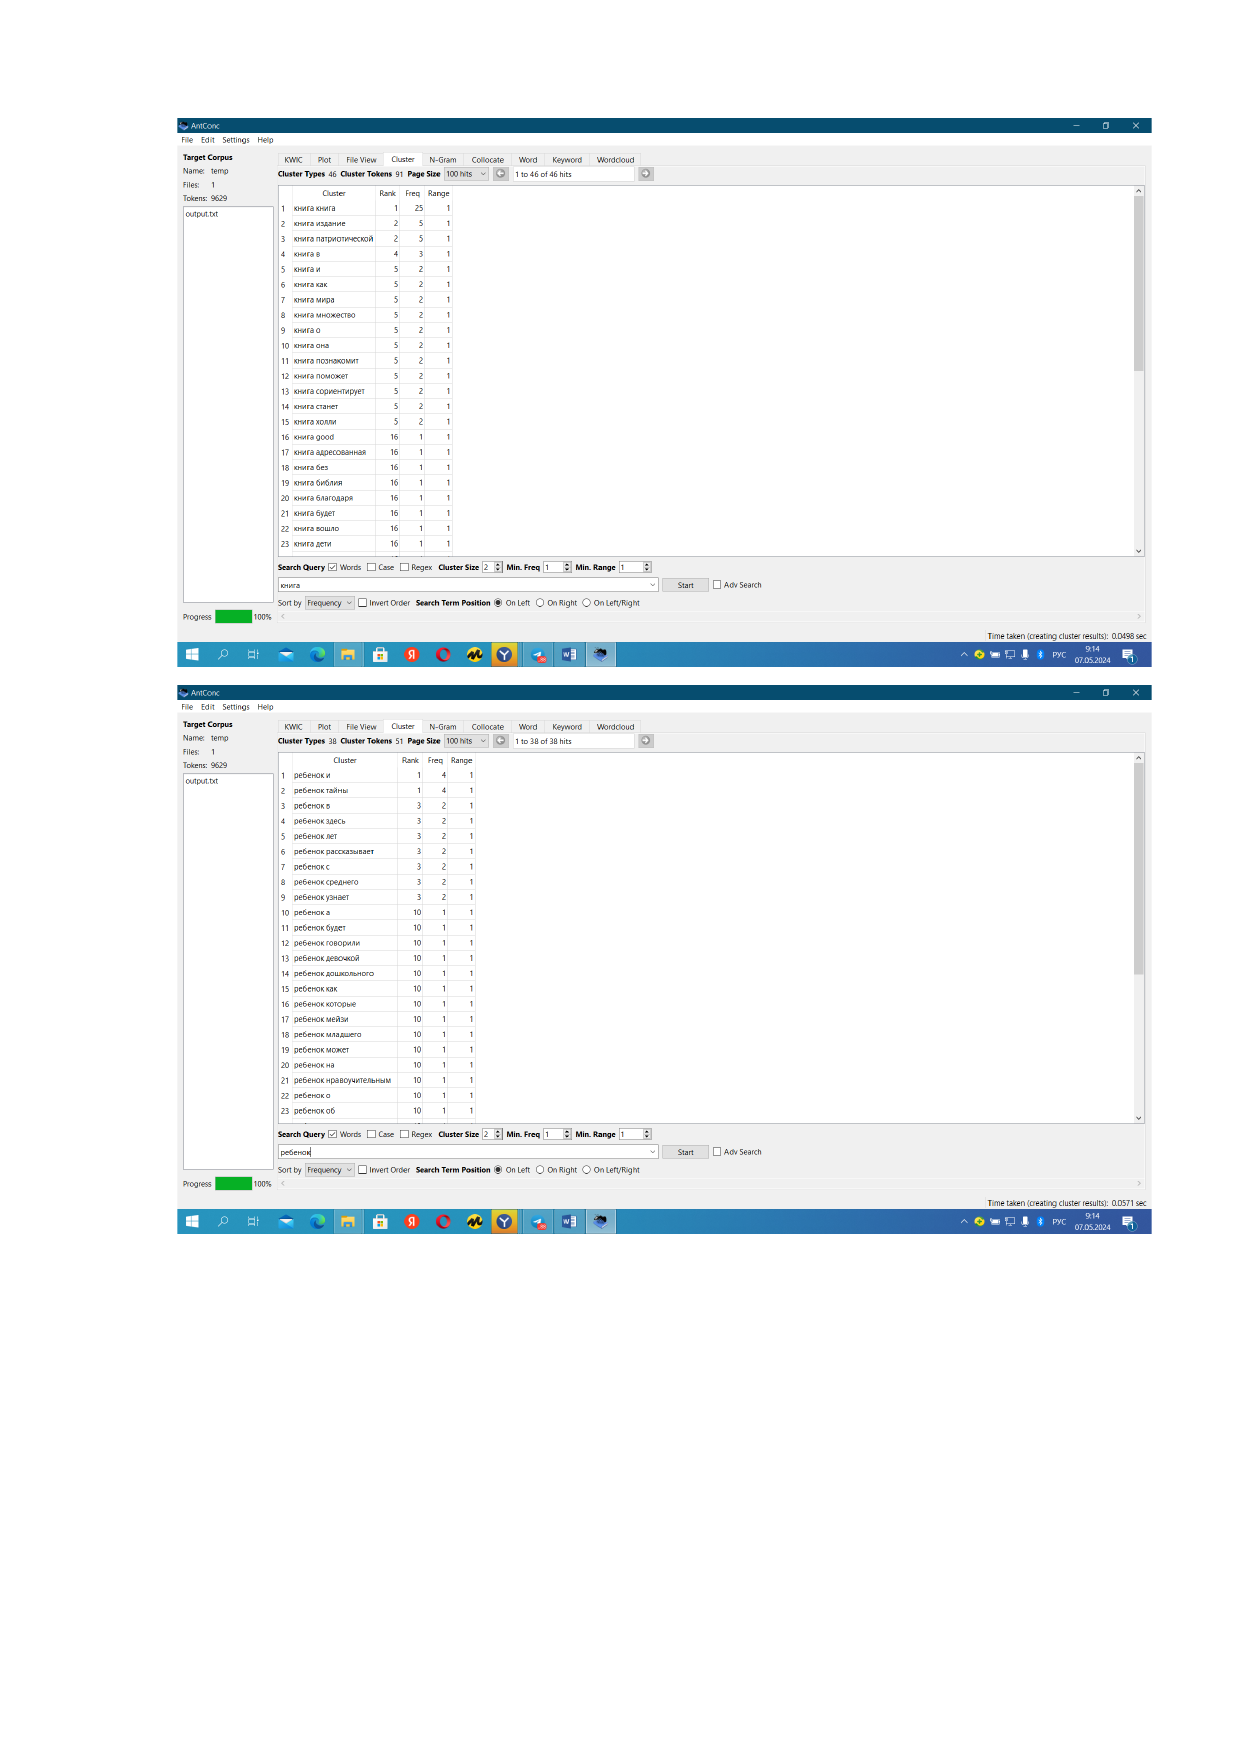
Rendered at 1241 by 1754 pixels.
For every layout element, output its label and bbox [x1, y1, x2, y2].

picture [180, 689, 187, 696]
picture [177, 134, 1152, 667]
picture [180, 122, 187, 129]
picture [177, 701, 1152, 1234]
